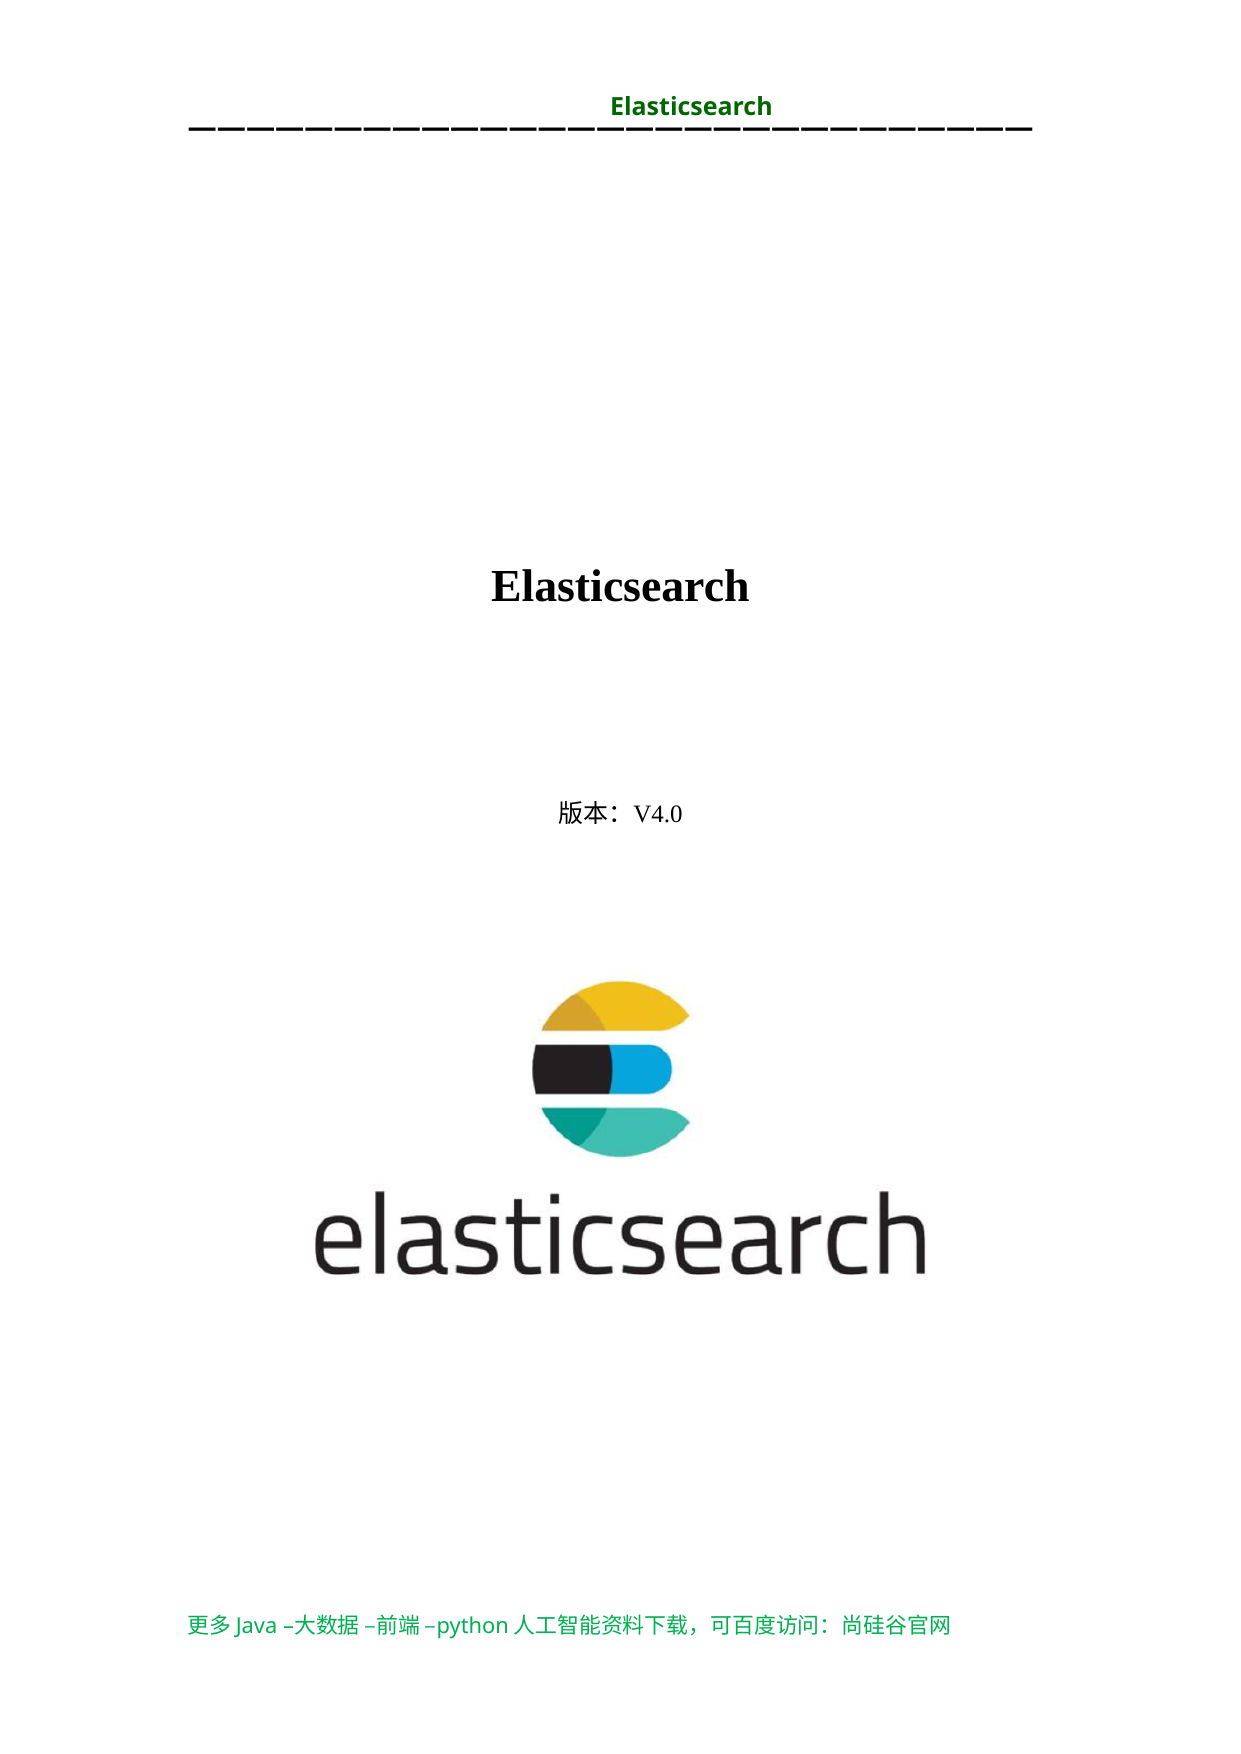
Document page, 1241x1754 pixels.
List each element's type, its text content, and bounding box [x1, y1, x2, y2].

text Elasticsearch [187, 552, 1053, 617]
text 版本：V4.0 [187, 779, 1053, 844]
picture [302, 974, 939, 1289]
